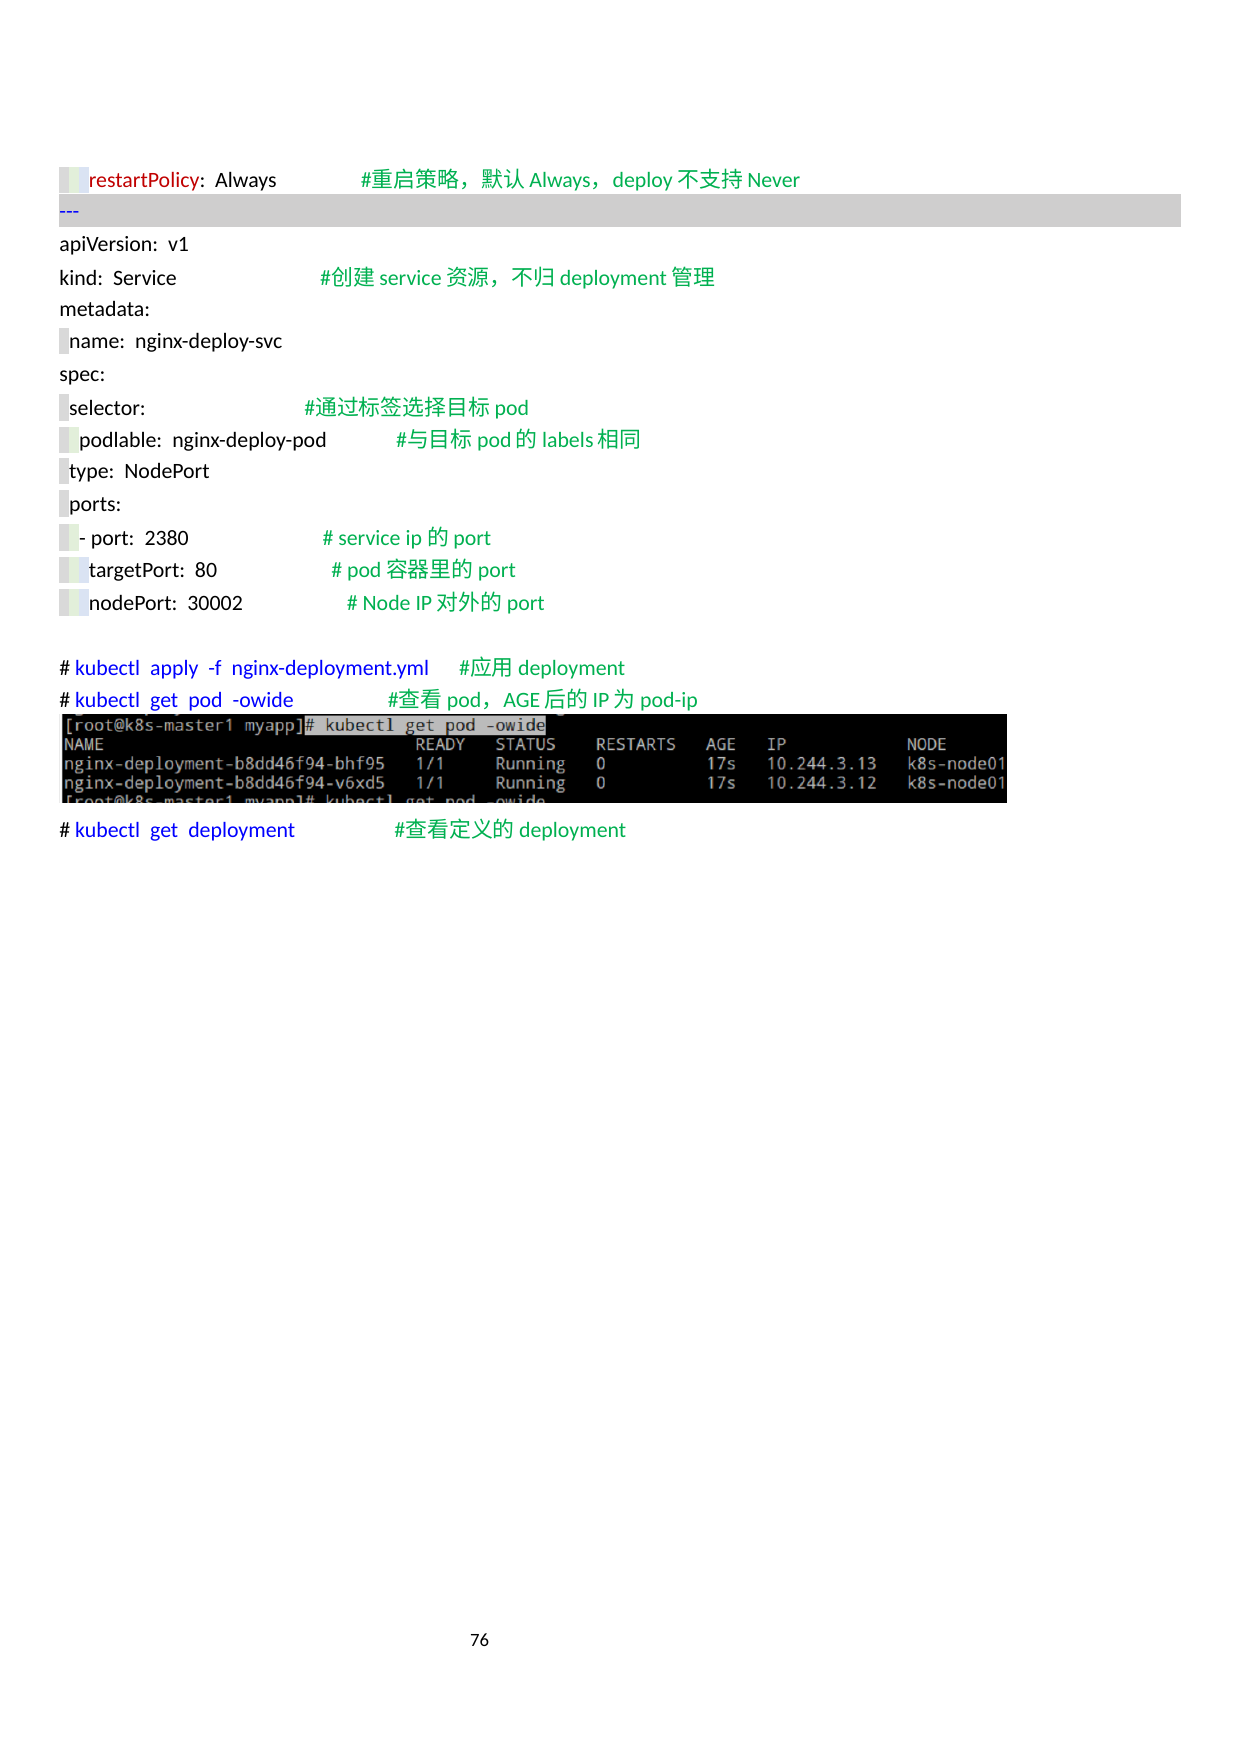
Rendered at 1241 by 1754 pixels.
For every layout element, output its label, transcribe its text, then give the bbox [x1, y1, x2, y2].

text ports: [59, 487, 1181, 519]
text --- [59, 194, 1181, 227]
text type: NodePort [59, 454, 1181, 487]
text targetPort: 80 # pod容器里的port [59, 552, 1181, 584]
text # kubectl apply -f nginx-deployment.yml #应用deployment [59, 649, 1181, 682]
text # kubectl get deployment #查看定义的deployment [59, 812, 1181, 844]
text metadata: [59, 292, 1181, 324]
text - port: 2380 # service ip 的port [59, 519, 1181, 552]
text restartPolicy: Always #重启策略，默认Always，deploy不支持Never [59, 162, 1181, 194]
text podlable: nginx-deploy-pod #与目标pod的labels相同 [59, 422, 1181, 454]
picture [59, 714, 1007, 803]
text apiVersion: v1 [59, 227, 1181, 259]
text # kubectl get pod -owide #查看pod，AGE后的IP为pod-ip [59, 682, 1181, 714]
text kind: Service #创建service资源，不归deployment管理 [59, 259, 1181, 292]
text selector: #通过标签选择目标pod [59, 389, 1181, 422]
text nodePort: 30002 # Node IP对外的port [59, 584, 1181, 617]
text spec: [59, 357, 1181, 389]
text name: nginx-deploy-svc [59, 324, 1181, 357]
